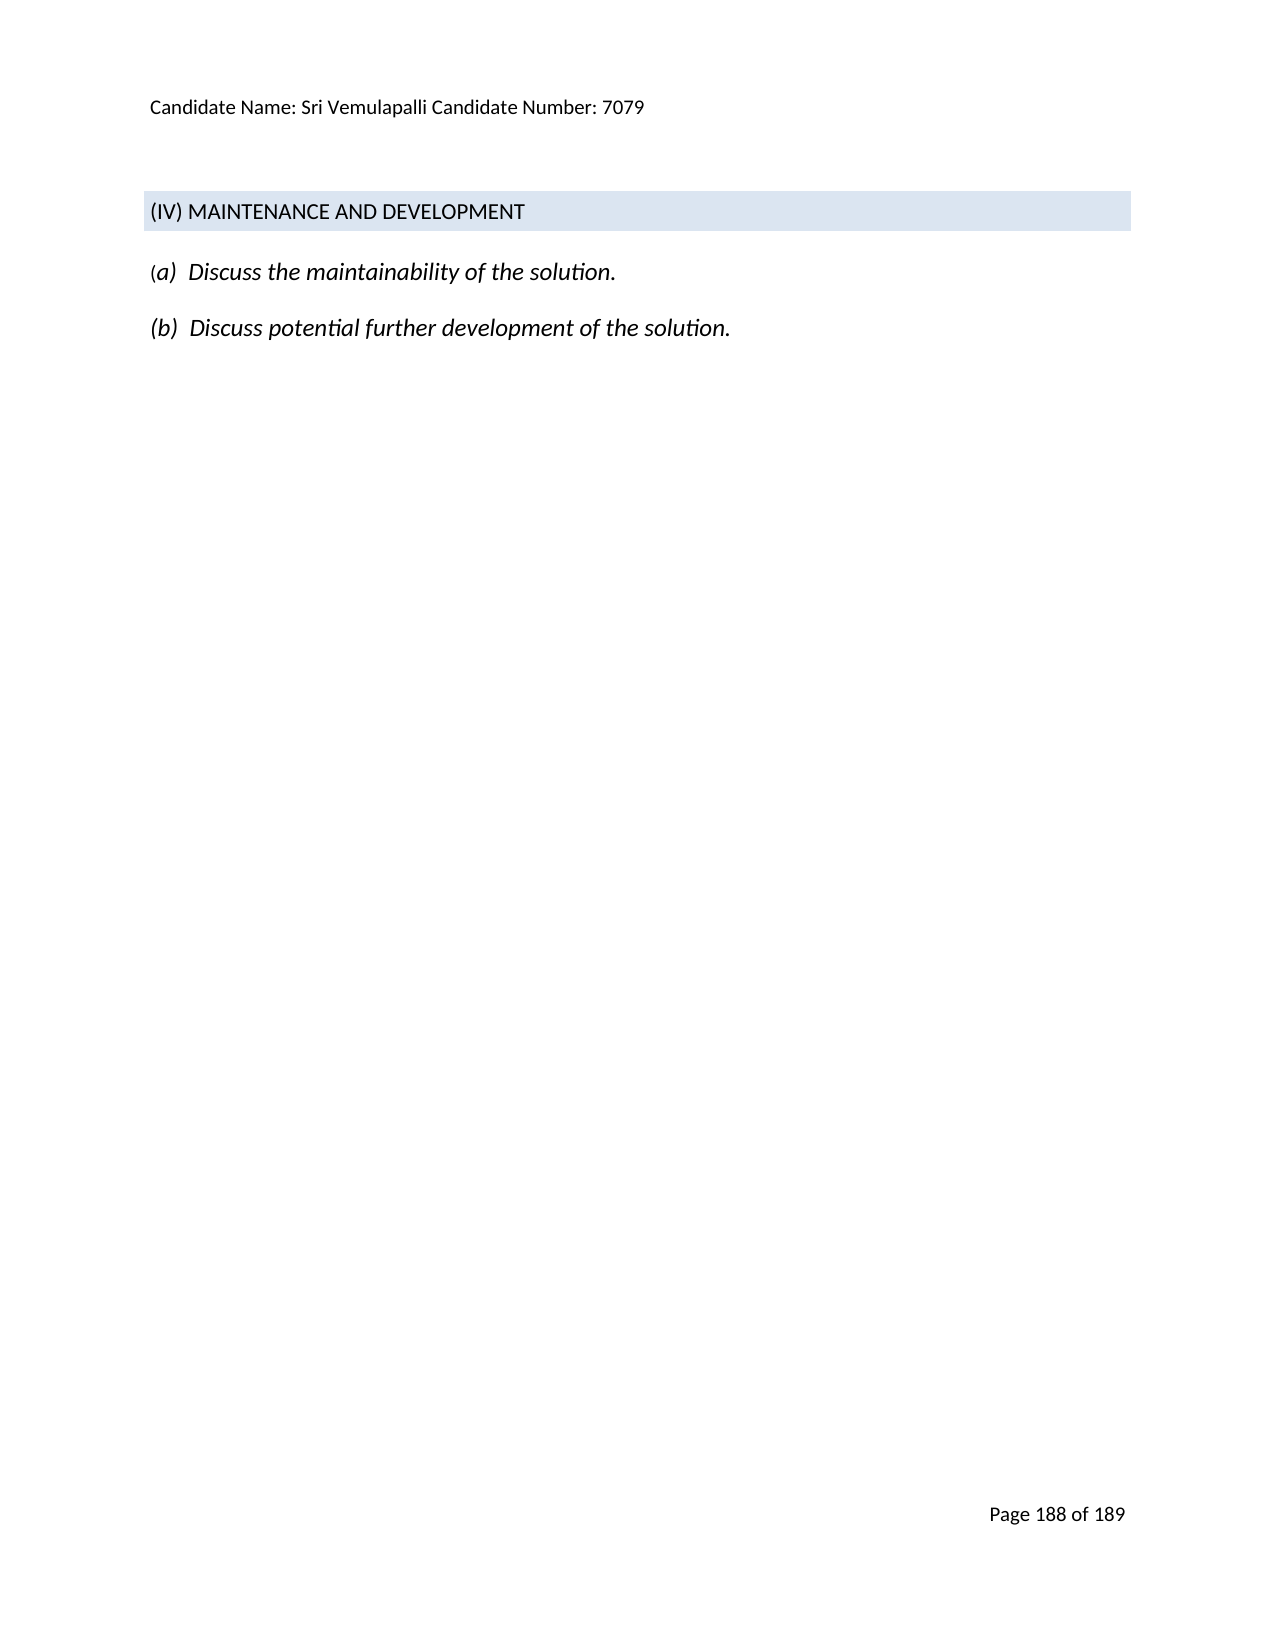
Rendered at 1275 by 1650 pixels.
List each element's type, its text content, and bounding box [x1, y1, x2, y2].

text (b) Discuss potential further development of the solution. [150, 312, 1125, 343]
subtitle (IV) MAINTENANCE AND DEVELOPMENT [150, 197, 1125, 225]
text (a) Discuss the maintainability of the solution. [150, 256, 1125, 287]
